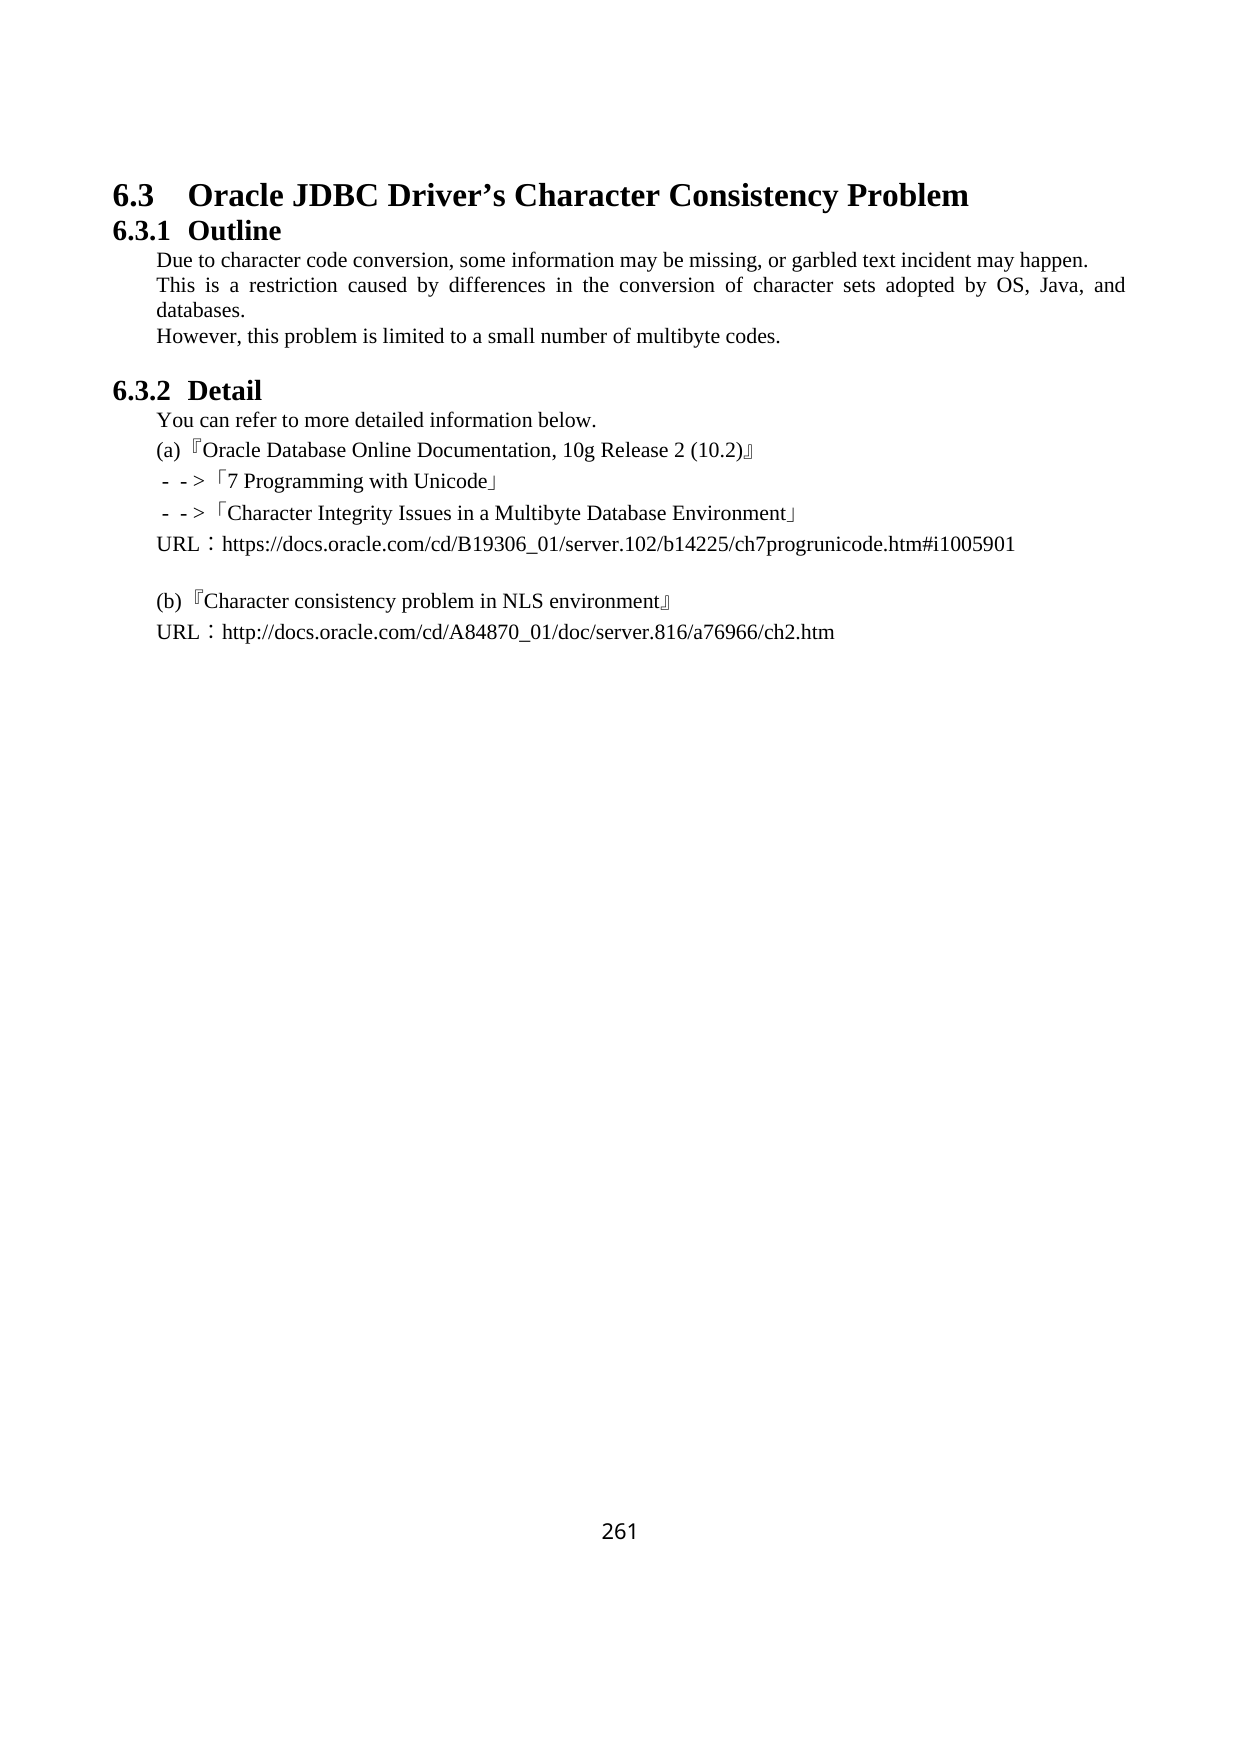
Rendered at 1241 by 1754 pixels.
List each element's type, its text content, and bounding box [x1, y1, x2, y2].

text - - >「7 Programming with Unicode」 [156, 463, 1128, 495]
subtitle Outline [112, 213, 1128, 247]
text You can refer to more detailed information below. [156, 407, 1128, 432]
subtitle Detail [112, 373, 1128, 407]
text This is a restriction caused by differences in the conversion of character sets adopted by OS, Java, and databases. [156, 272, 1128, 323]
text URL：https://docs.oracle.com/cd/B19306_01/server.102/b14225/ch7progrunicode.htm#i1005901 [156, 526, 1128, 558]
text (b)『Character consistency problem in NLS environment』 [156, 583, 1128, 614]
text - - >「Character Integrity Issues in a Multibyte Database Environment」 [156, 495, 1128, 526]
text (a)『Oracle Database Online Documentation, 10g Release 2 (10.2)』 [156, 432, 1128, 463]
text URL：http://docs.oracle.com/cd/A84870_01/doc/server.816/a76966/ch2.htm [156, 614, 1128, 646]
text However, this problem is limited to a small number of multibyte codes. [156, 323, 1128, 348]
subtitle Oracle JDBC Driver’s Character Consistency Problem [112, 175, 1128, 213]
text Due to character code conversion, some information may be missing, or garbled text incident may happen. [156, 247, 1128, 272]
